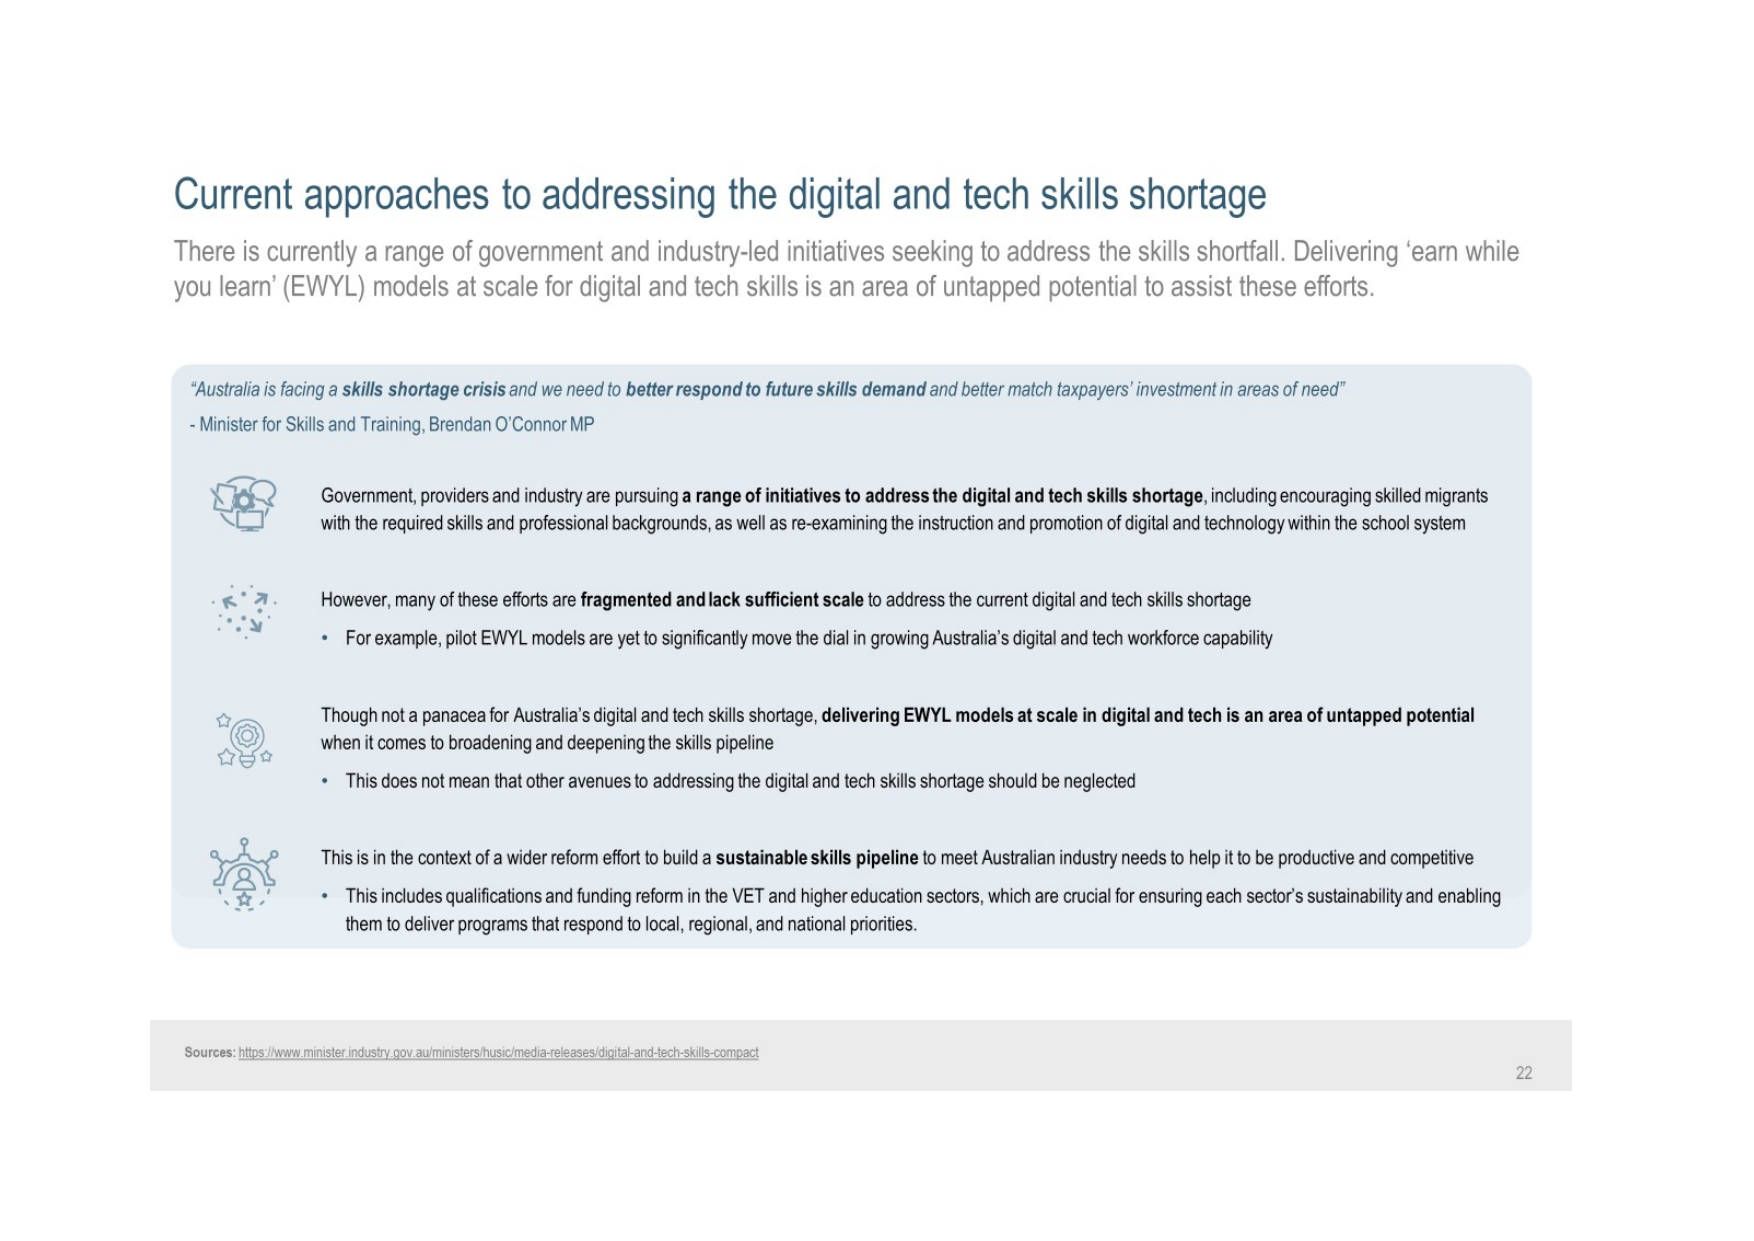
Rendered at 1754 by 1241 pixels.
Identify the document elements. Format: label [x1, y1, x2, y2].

picture [150, 150, 1572, 1091]
